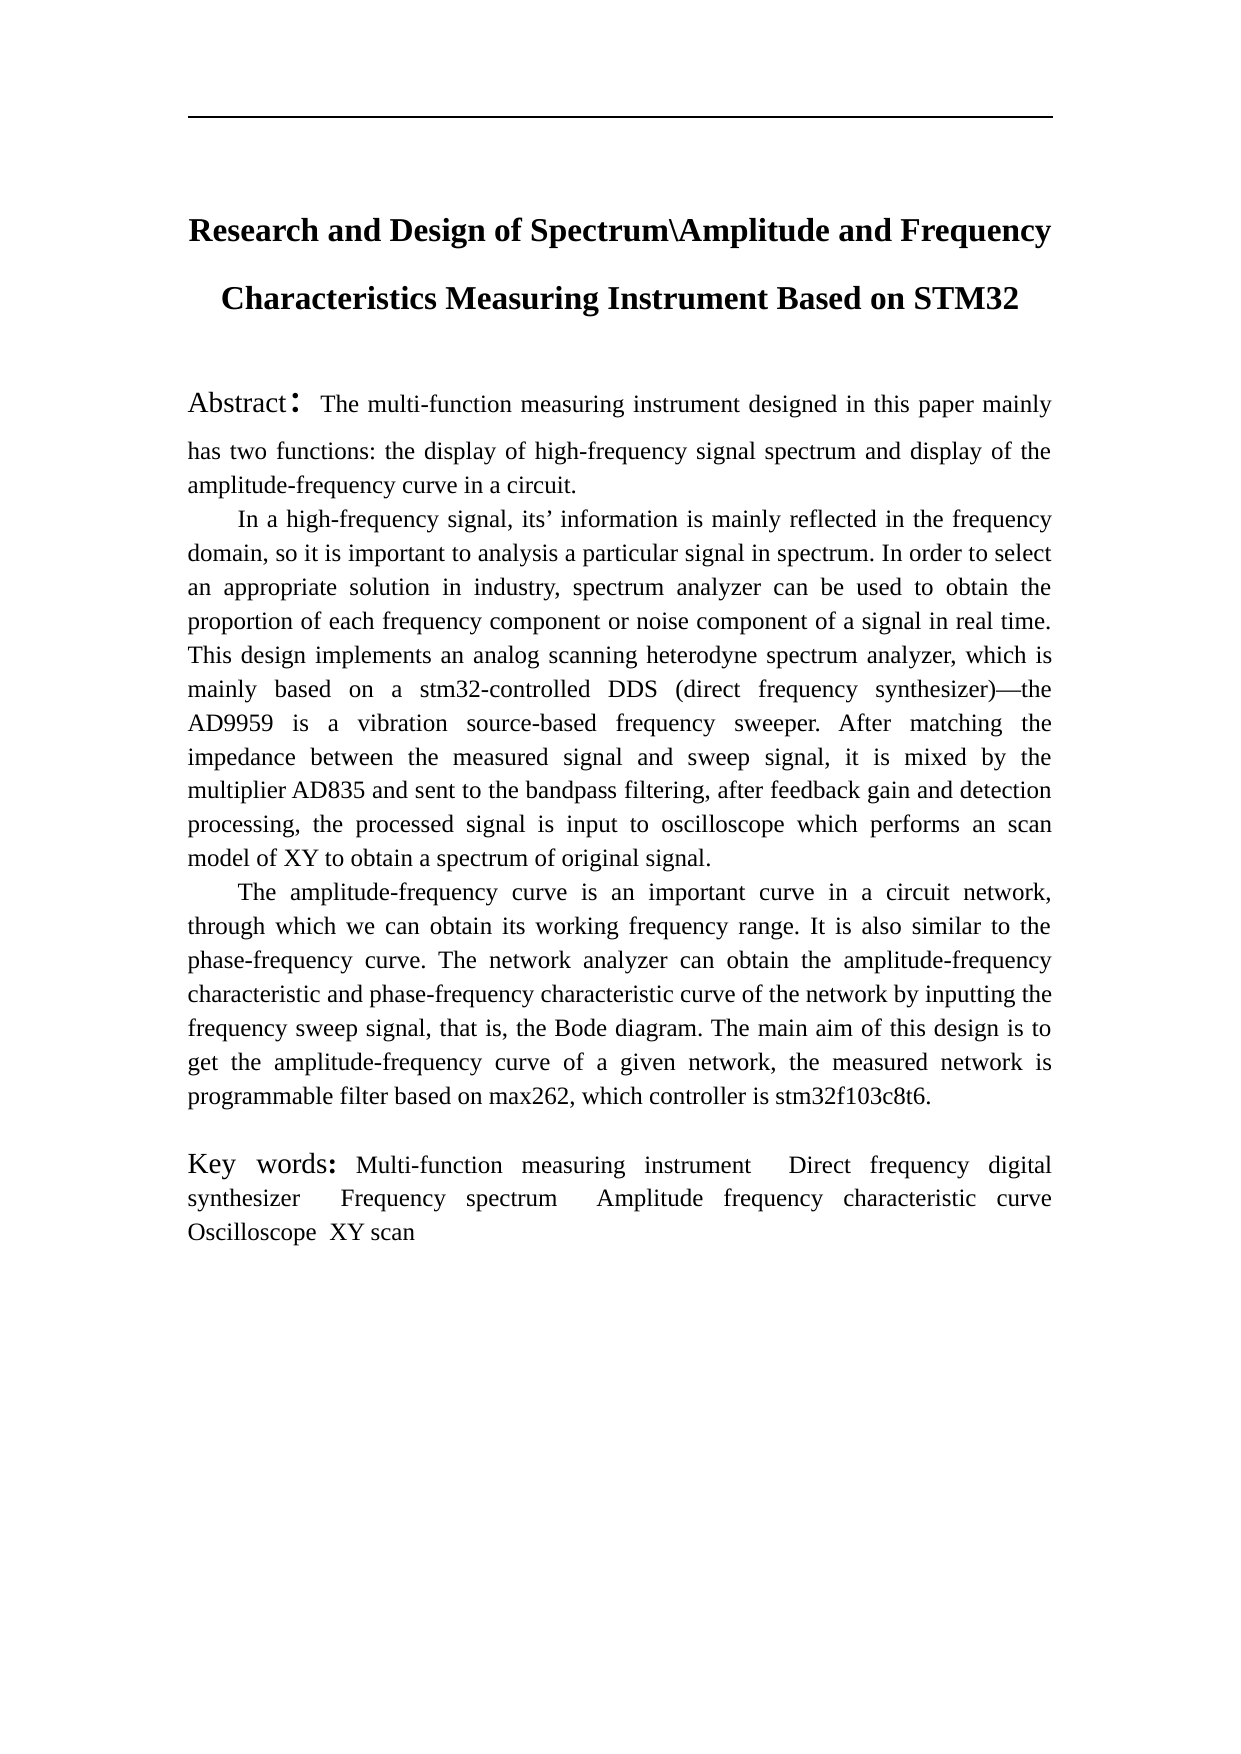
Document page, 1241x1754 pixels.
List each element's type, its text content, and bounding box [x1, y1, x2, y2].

text Research and Design of Spectrum\Amplitude and Frequency Characteristics Measuring Instrument Based on STM32 [187, 196, 1053, 331]
text The amplitude-frequency curve is an important curve in a circuit network, through which we can obtain its working frequency range. It is also similar to the phase-frequency curve. The network analyzer can obtain the amplitude-frequency characteristic and phase-frequency characteristic curve of the network by inputting the frequency sweep signal, that is, the Bode diagram. The main aim of this design is to get the amplitude-frequency curve of a given network, the measured network is programmable filter based on max262, which controller is stm32f103c8t6. [187, 875, 1053, 1112]
text Abstract：The multi-function measuring instrument designed in this paper mainly has two functions: the display of high-frequency signal spectrum and display of the amplitude-frequency curve in a circuit. [187, 365, 1053, 501]
text In a high-frequency signal, its’ information is mainly reflected in the frequency domain, so it is important to analysis a particular signal in spectrum. In order to select an appropriate solution in industry, spectrum analyzer can be used to obtain the proportion of each frequency component or noise component of a signal in real time. This design implements an analog scanning heterodyne spectrum analyzer, which is mainly based on a stm32-controlled DDS (direct frequency synthesizer)—the AD9959 is a vibration source-based frequency sweeper. After matching the impedance between the measured signal and sweep signal, it is mixed by the multiplier AD835 and sent to the bandpass filtering, after feedback gain and detection processing, the processed signal is input to oscilloscope which performs an scan model of XY to obtain a spectrum of original signal. [187, 501, 1053, 875]
text Key words: Multi-function measuring instrument Direct frequency digital synthesizer Frequency spectrum Amplitude frequency characteristic curve Oscilloscope XY scan [187, 1146, 1053, 1248]
